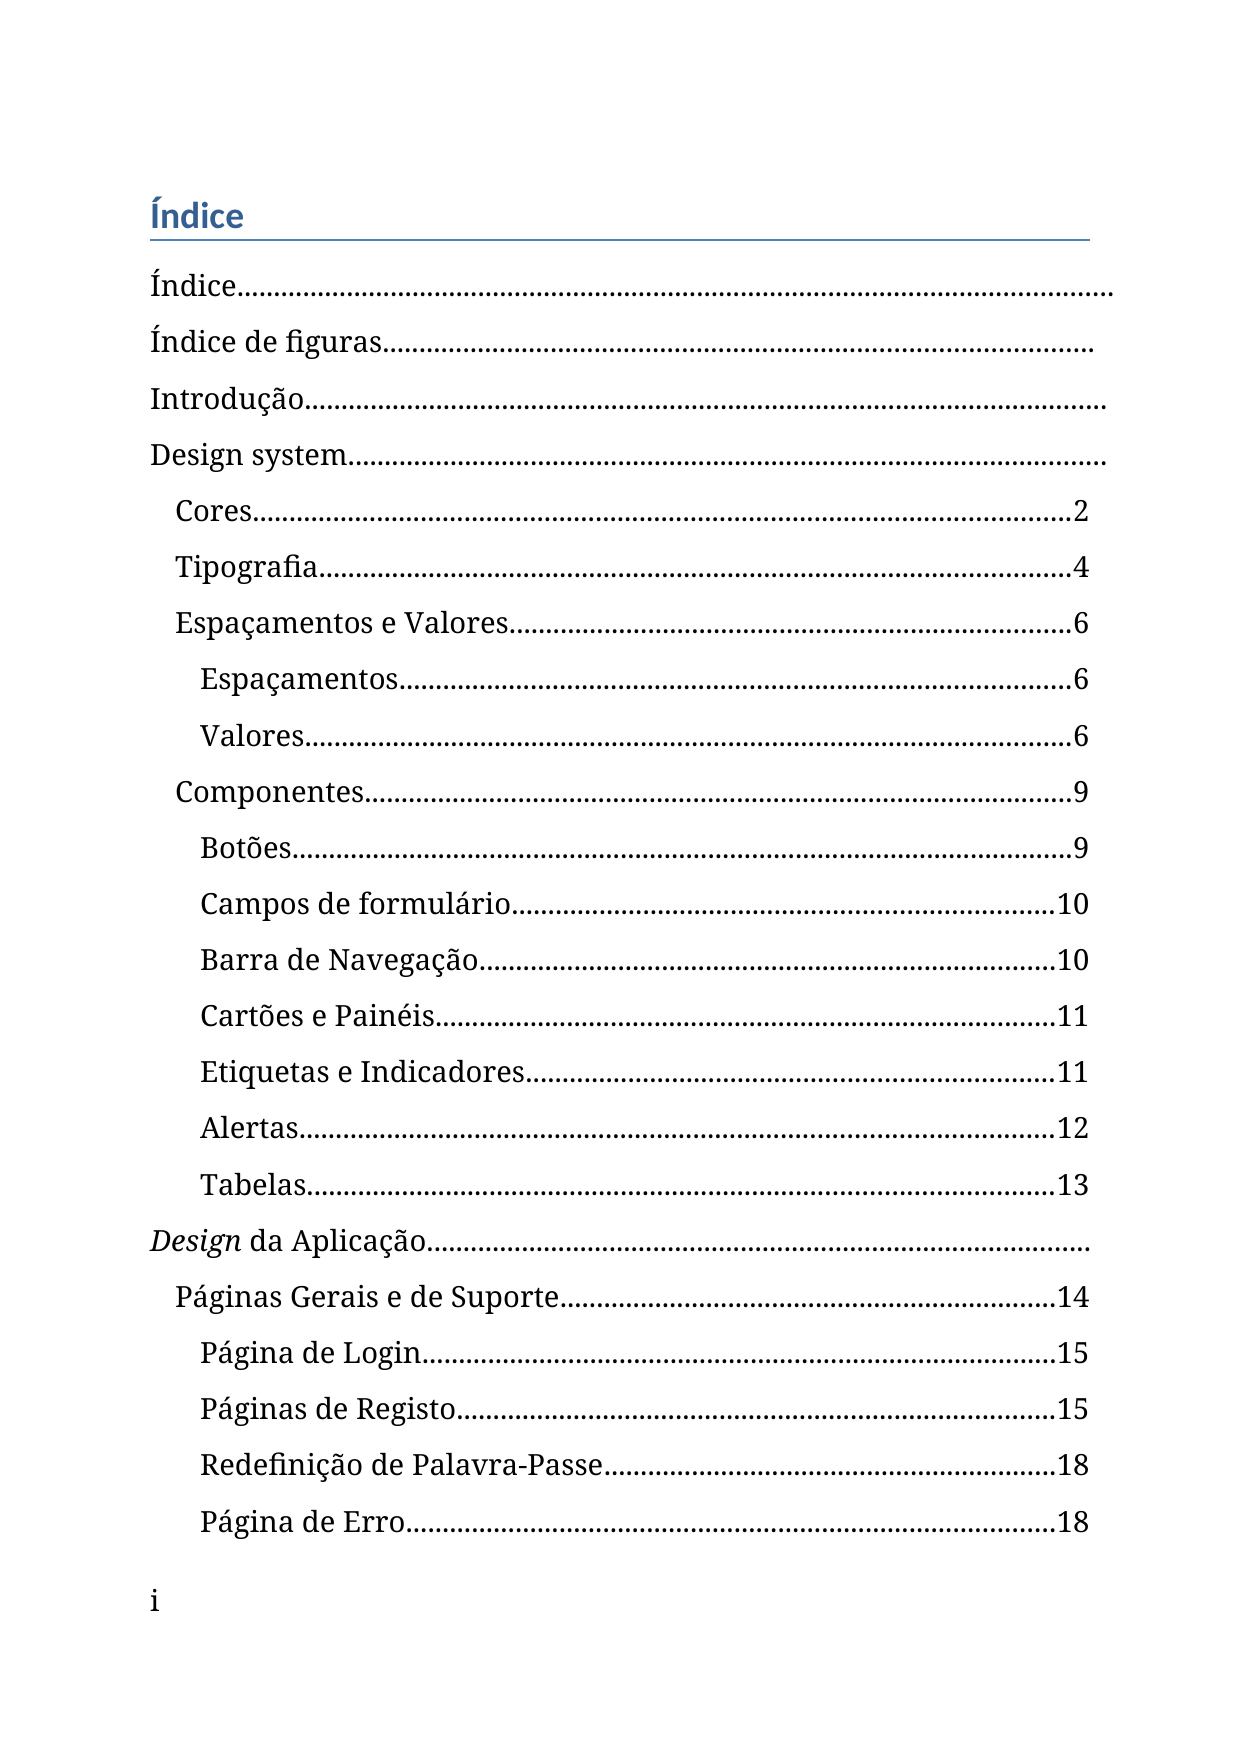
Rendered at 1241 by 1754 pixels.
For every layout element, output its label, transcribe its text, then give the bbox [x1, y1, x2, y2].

text Etiquetas e Indicadores 11 [200, 1052, 1090, 1091]
text Componentes 9 [175, 771, 1090, 811]
text Índice i [150, 266, 1090, 305]
text Introdução 1 [150, 378, 1090, 418]
text Design system 2 [150, 434, 1090, 474]
text Valores 6 [200, 715, 1090, 754]
text Espaçamentos 6 [200, 659, 1090, 698]
text Página de Erro 18 [200, 1501, 1090, 1541]
text Índice de figuras iii [150, 322, 1090, 361]
text Índice [150, 192, 1090, 239]
text Tipografia 4 [175, 546, 1090, 586]
text Páginas Gerais e de Suporte 14 [175, 1276, 1090, 1316]
text Design da Aplicação 14 [150, 1220, 1090, 1260]
text Tabelas 13 [200, 1164, 1090, 1204]
text Páginas de Registo 15 [200, 1388, 1090, 1428]
text Barra de Navegação 10 [200, 939, 1090, 979]
text Espaçamentos e Valores 6 [175, 602, 1090, 642]
text Cores 2 [175, 490, 1090, 530]
text Cartões e Painéis 11 [200, 996, 1090, 1035]
text Botões 9 [200, 827, 1090, 867]
text Alertas 12 [200, 1108, 1090, 1147]
text Redefinição de Palavra-Passe 18 [200, 1445, 1090, 1484]
text Página de Login 15 [200, 1332, 1090, 1372]
text Campos de formulário 10 [200, 883, 1090, 923]
